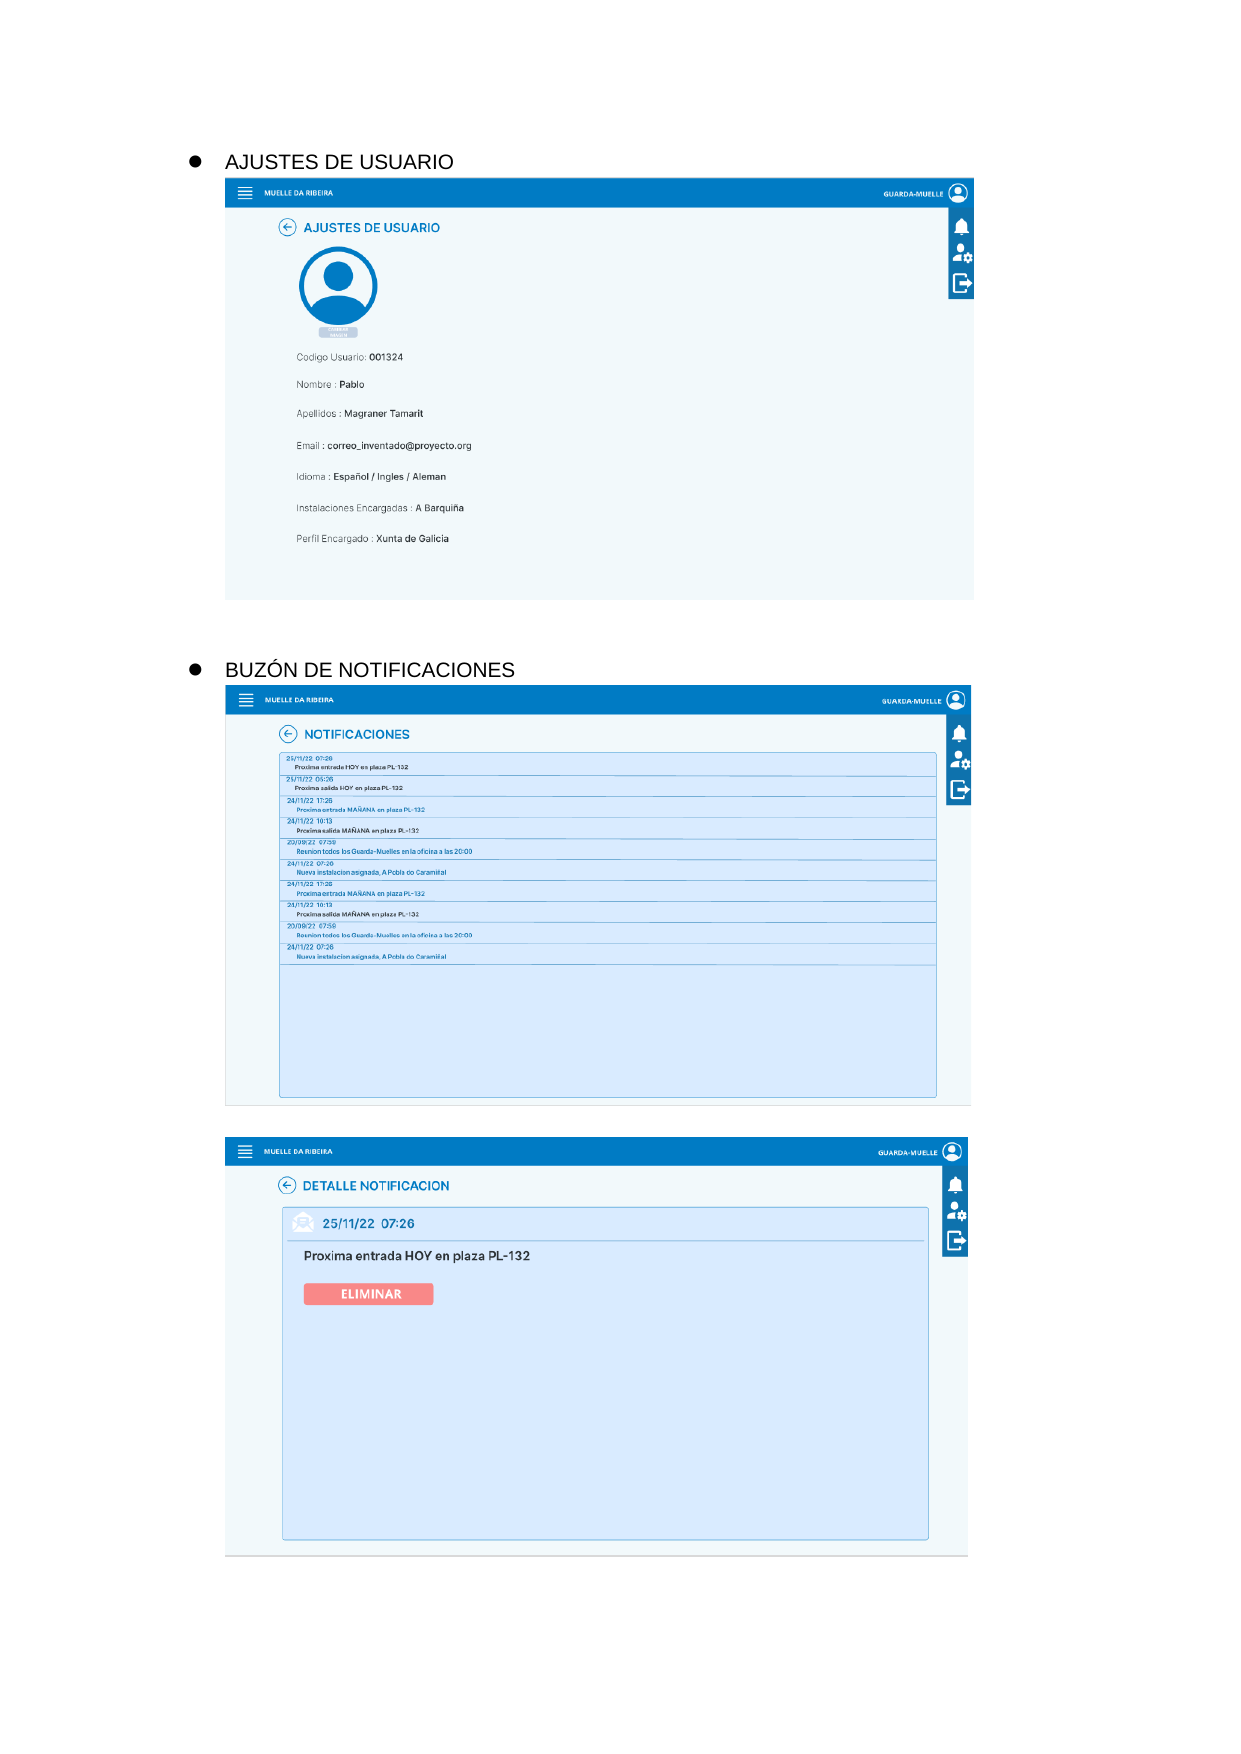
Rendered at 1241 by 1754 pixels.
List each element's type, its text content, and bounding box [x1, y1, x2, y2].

picture [225, 1137, 968, 1557]
list AJUSTES DE USUARIO [187, 150, 1090, 174]
picture [225, 177, 974, 600]
picture [225, 685, 972, 1106]
list BUZÓN DE NOTIFICACIONES [187, 658, 1090, 682]
